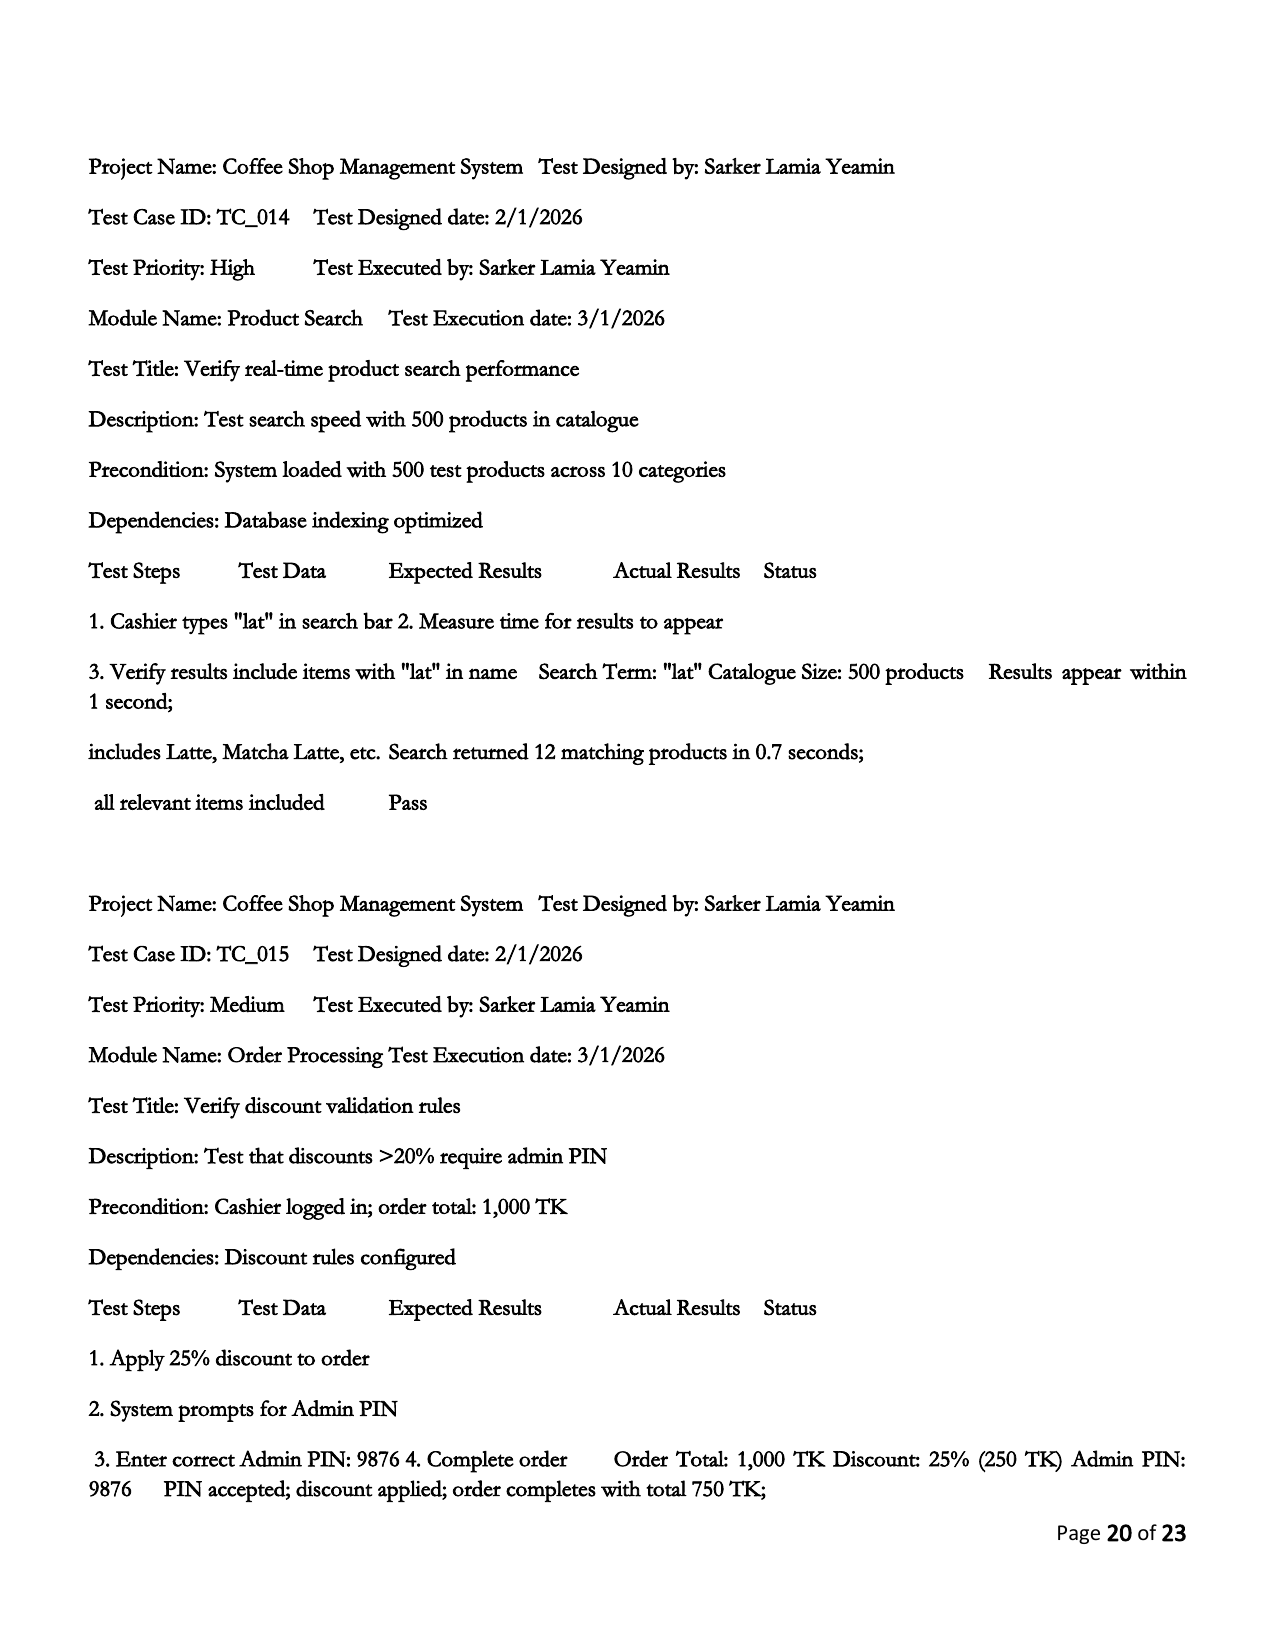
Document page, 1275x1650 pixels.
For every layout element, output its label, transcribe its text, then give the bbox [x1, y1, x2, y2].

text includes Latte, Matcha Latte, etc. Search returned 12 matching products in 0.7 seconds; [88, 739, 1186, 765]
text Project Name: Coffee Shop Management System Test Designed by: Sarker Lamia Yeamin [88, 153, 1186, 179]
text Test Case ID: TC_015 Test Designed date: 2/1/2026 [88, 941, 1186, 967]
text 2. System prompts for Admin PIN [88, 1396, 1186, 1422]
text Test Priority: High Test Executed by: Sarker Lamia Yeamin [88, 254, 1186, 280]
text Dependencies: Discount rules configured [88, 1244, 1186, 1270]
text all relevant items included Pass [88, 789, 1186, 815]
text Description: Test search speed with 500 products in catalogue [88, 406, 1186, 432]
text 3. Enter correct Admin PIN: 9876 4. Complete order Order Total: 1,000 TK Discount: 25% (250 TK) Admin PIN: 9876 PIN accepted; discount applied; order completes with total 750 TK; [88, 1446, 1186, 1502]
text 3. Verify results include items with "lat" in name Search Term: "lat" Catalogue Size: 500 products Results appear within 1 second; [88, 659, 1186, 714]
text Test Title: Verify discount validation rules [88, 1093, 1186, 1118]
text Test Title: Verify real-time product search performance [88, 356, 1186, 381]
text 1. Apply 25% discount to order [88, 1345, 1186, 1371]
text Test Steps Test Data Expected Results Actual Results Status [88, 558, 1186, 583]
text Test Priority: Medium Test Executed by: Sarker Lamia Yeamin [88, 992, 1186, 1017]
text Dependencies: Database indexing optimized [88, 507, 1186, 533]
text Module Name: Product Search Test Execution date: 3/1/2026 [88, 305, 1186, 331]
text Description: Test that discounts >20% require admin PIN [88, 1143, 1186, 1169]
text Project Name: Coffee Shop Management System Test Designed by: Sarker Lamia Yeamin [88, 891, 1186, 916]
text 1. Cashier types "lat" in search bar 2. Measure time for results to appear [88, 608, 1186, 634]
text Test Steps Test Data Expected Results Actual Results Status [88, 1295, 1186, 1321]
text Precondition: Cashier logged in; order total: 1,000 TK [88, 1194, 1186, 1219]
text Test Case ID: TC_014 Test Designed date: 2/1/2026 [88, 204, 1186, 230]
text Module Name: Order Processing Test Execution date: 3/1/2026 [88, 1042, 1186, 1068]
text Precondition: System loaded with 500 test products across 10 categories [88, 457, 1186, 482]
